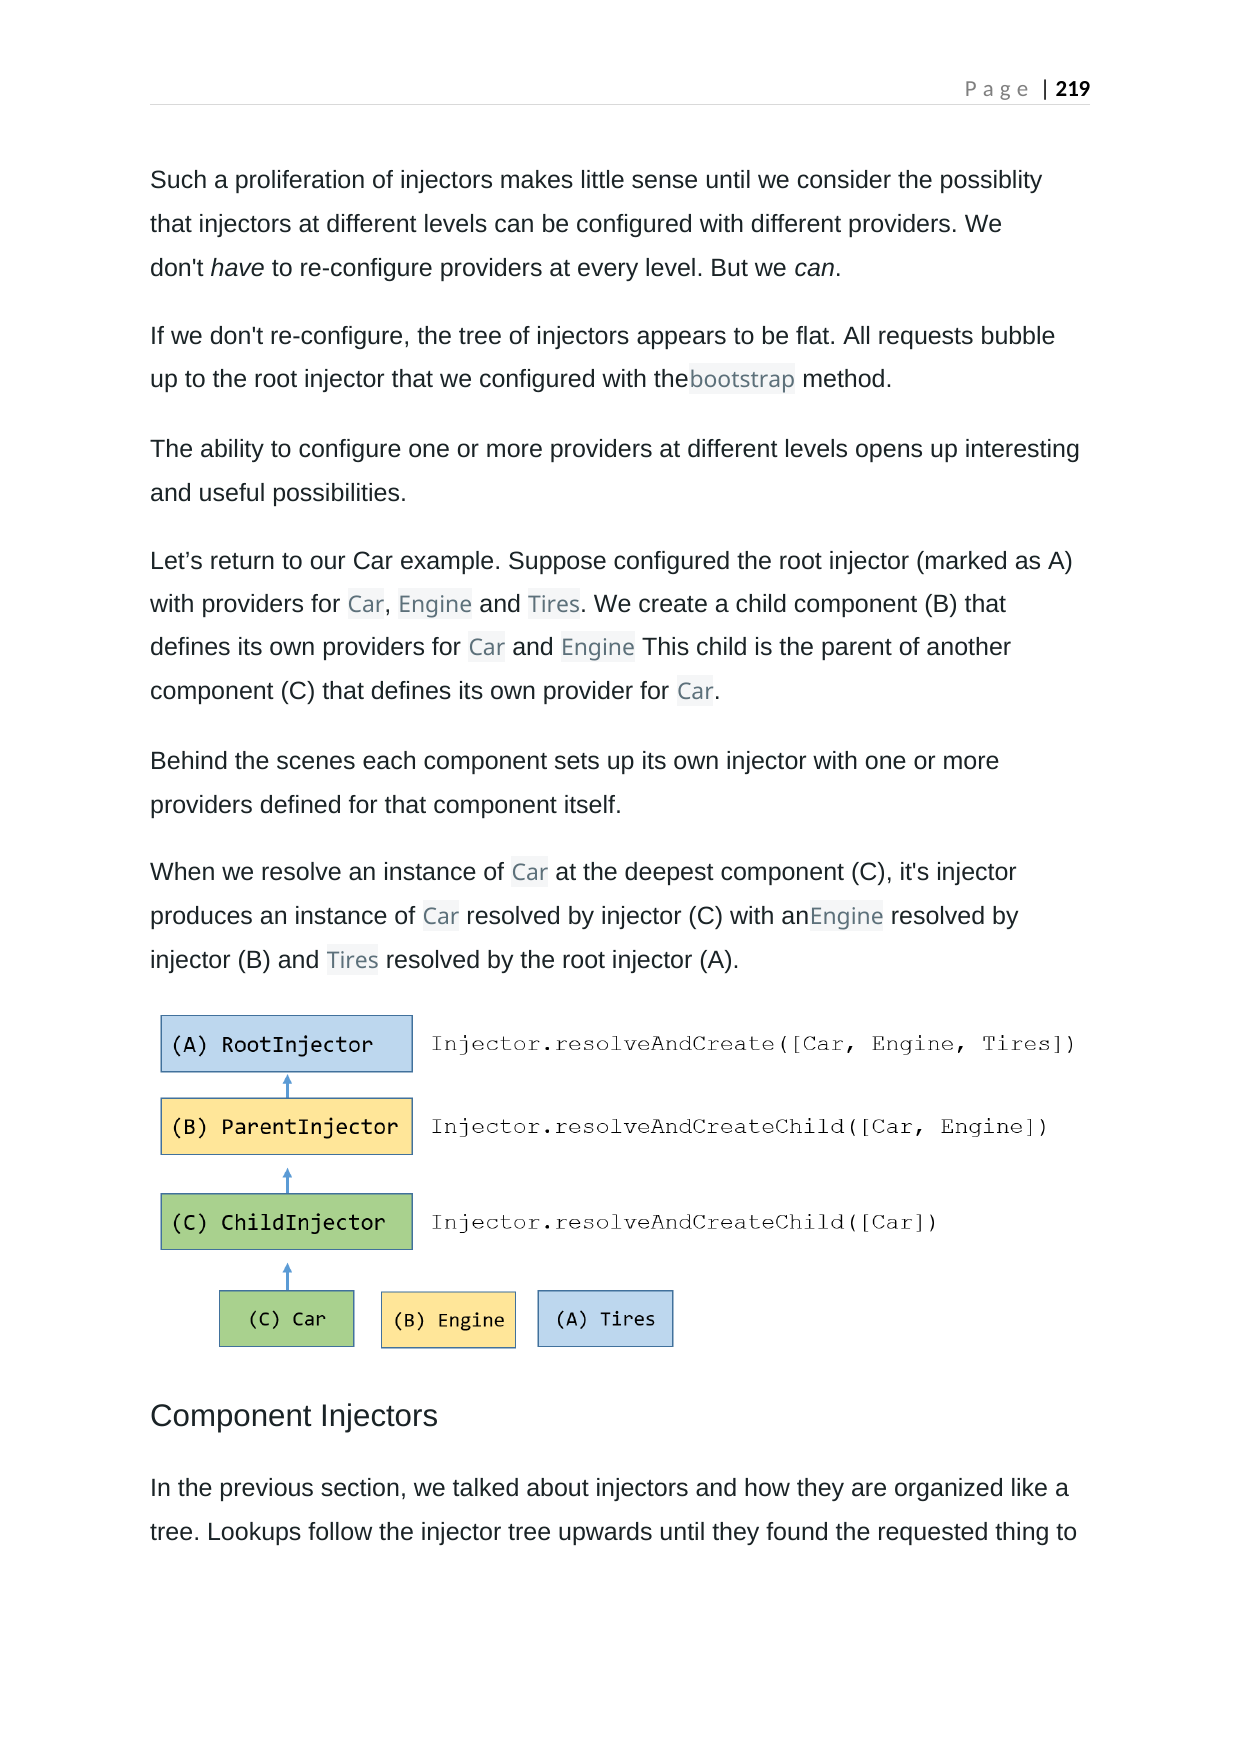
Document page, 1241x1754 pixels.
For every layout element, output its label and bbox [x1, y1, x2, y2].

picture [150, 1000, 1088, 1352]
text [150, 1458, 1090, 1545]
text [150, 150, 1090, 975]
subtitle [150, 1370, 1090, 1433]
